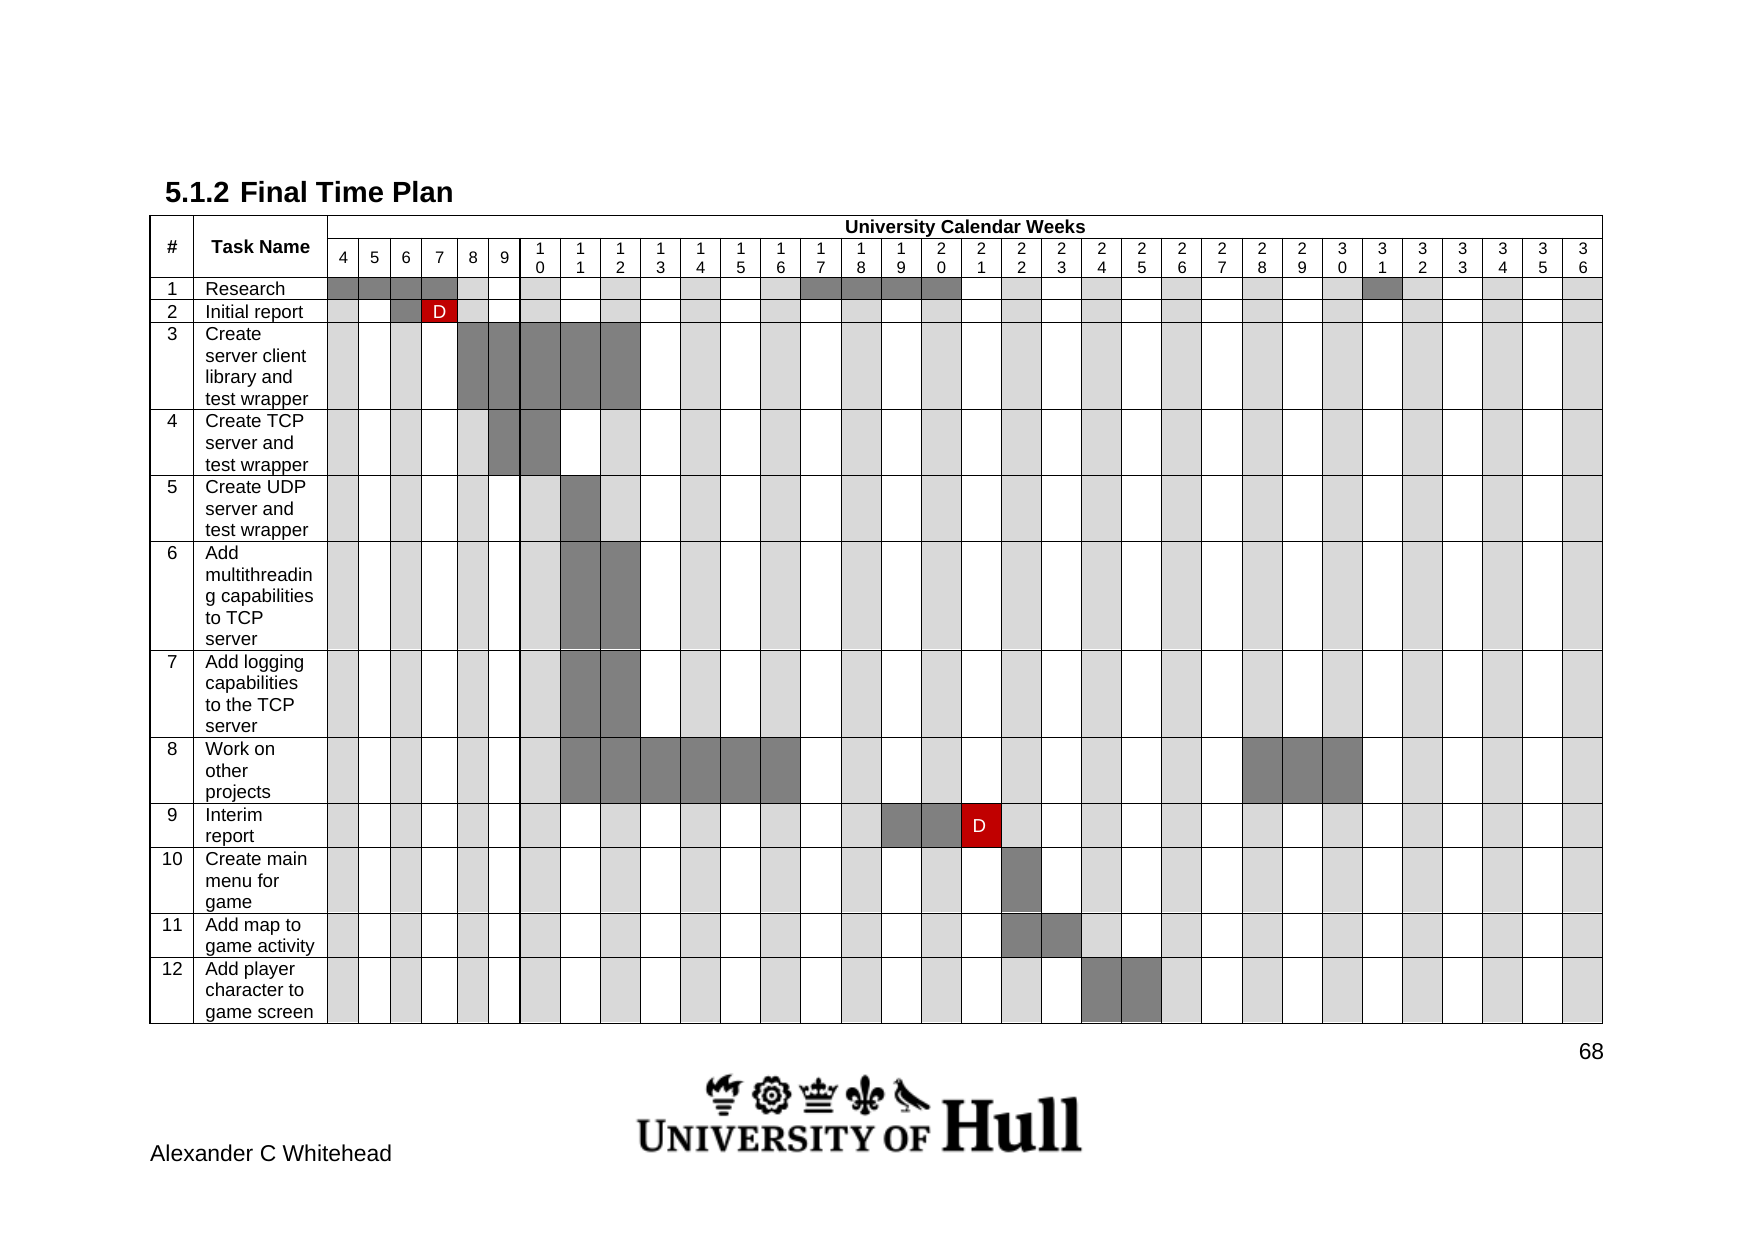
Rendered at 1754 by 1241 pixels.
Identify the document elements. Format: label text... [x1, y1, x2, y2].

table_cell [1363, 410, 1402, 475]
table_cell [1002, 278, 1041, 299]
table_cell [962, 914, 1001, 957]
table_cell [1403, 542, 1442, 649]
table_cell [842, 804, 881, 847]
table_header University Calendar Weeks [328, 216, 1602, 237]
table_cell [922, 323, 961, 409]
table_cell [1243, 804, 1282, 847]
table_cell [1483, 738, 1522, 803]
table_cell [1323, 410, 1362, 475]
table_cell [1202, 914, 1242, 957]
table_cell [801, 278, 841, 299]
table_cell 20 [922, 239, 961, 277]
table_cell [422, 542, 457, 649]
table_cell [761, 738, 800, 803]
table_cell [882, 804, 921, 847]
table_cell [1243, 958, 1282, 1022]
table_cell [801, 323, 841, 409]
table_cell [842, 914, 881, 957]
table_cell [761, 323, 800, 409]
table_cell [1363, 848, 1402, 912]
table_cell 36 [1563, 239, 1602, 277]
table_cell D [962, 804, 1001, 847]
table_cell [521, 476, 560, 541]
table_cell [641, 738, 680, 803]
table_cell 25 [1122, 239, 1161, 277]
table_cell [328, 410, 358, 475]
table_cell [1042, 323, 1081, 409]
table_cell [1523, 323, 1562, 409]
table_cell [1443, 476, 1482, 541]
table_cell [422, 410, 457, 475]
table_cell [561, 410, 600, 475]
table_cell [882, 410, 921, 475]
table_cell [1122, 476, 1161, 541]
table_cell [422, 651, 457, 737]
table_cell [328, 738, 358, 803]
table_cell [1002, 323, 1041, 409]
table_cell [1403, 278, 1442, 299]
table_cell [681, 323, 720, 409]
table_cell [1363, 278, 1402, 299]
table_cell 21 [962, 239, 1001, 277]
table_cell [601, 300, 640, 322]
table_cell [1363, 323, 1402, 409]
table_cell Create main menu for game [194, 848, 327, 912]
table_cell [922, 542, 961, 649]
table_cell [1483, 542, 1522, 649]
table_cell [601, 958, 640, 1022]
picture [630, 1064, 1091, 1162]
table_cell [458, 958, 488, 1022]
table_cell [489, 651, 519, 737]
table_cell [601, 651, 640, 737]
table_cell [1042, 914, 1081, 957]
table_cell [489, 476, 519, 541]
table_cell [601, 278, 640, 299]
table_cell [601, 848, 640, 912]
table_cell [561, 476, 600, 541]
table_cell [1483, 323, 1522, 409]
table_cell [1403, 804, 1442, 847]
table_cell [842, 476, 881, 541]
table_cell [1122, 323, 1161, 409]
table_cell [1243, 278, 1282, 299]
table_cell [842, 651, 881, 737]
table_cell [882, 278, 921, 299]
table_cell [458, 914, 488, 957]
table_cell [1162, 476, 1201, 541]
table_cell [391, 914, 421, 957]
table_cell [1563, 278, 1602, 299]
table_cell [1162, 738, 1201, 803]
table_cell [1523, 542, 1562, 649]
table_cell 8 [151, 738, 193, 803]
table_cell [761, 476, 800, 541]
table_cell [328, 848, 358, 912]
table_cell [641, 651, 680, 737]
table_cell [1323, 958, 1362, 1022]
table_cell [391, 300, 421, 322]
table_cell [801, 542, 841, 649]
table_cell [1243, 476, 1282, 541]
table_cell [882, 542, 921, 649]
table_cell [1363, 651, 1402, 737]
table_cell [1363, 914, 1402, 957]
table_cell [801, 804, 841, 847]
table_cell [1483, 410, 1522, 475]
table_cell [1443, 848, 1482, 912]
table_cell [1082, 804, 1121, 847]
table_cell [1323, 542, 1362, 649]
table_cell [1443, 410, 1482, 475]
table_cell [489, 300, 519, 322]
table_cell [521, 848, 560, 912]
table_cell [1563, 651, 1602, 737]
table_cell [328, 804, 358, 847]
table_cell [681, 542, 720, 649]
table_cell [1082, 651, 1121, 737]
table_cell 27 [1202, 239, 1242, 277]
table_cell [561, 651, 600, 737]
table_cell [1443, 738, 1482, 803]
table_cell [882, 651, 921, 737]
table_cell [489, 738, 519, 803]
table_cell [1082, 410, 1121, 475]
table_cell [1002, 958, 1041, 1022]
table_cell [1523, 278, 1562, 299]
table_cell [328, 651, 358, 737]
table_cell [1483, 804, 1522, 847]
table_cell [842, 410, 881, 475]
table_cell [561, 958, 600, 1022]
table_cell [1403, 914, 1442, 957]
table_cell [1363, 542, 1402, 649]
table_cell [391, 278, 421, 299]
table_cell [458, 804, 488, 847]
table_cell [1323, 476, 1362, 541]
table_cell [1042, 278, 1081, 299]
table_cell [1122, 914, 1161, 957]
table_cell [1002, 476, 1041, 541]
table_cell [882, 848, 921, 912]
table_cell 17 [801, 239, 841, 277]
table_cell [601, 410, 640, 475]
table_cell [1283, 958, 1322, 1022]
table_cell [922, 410, 961, 475]
table_cell [601, 476, 640, 541]
table_cell [1523, 914, 1562, 957]
table_cell [561, 914, 600, 957]
table_cell [721, 300, 760, 322]
table_cell [922, 476, 961, 541]
table_cell [328, 542, 358, 649]
table_cell [681, 651, 720, 737]
table_cell 13 [641, 239, 680, 277]
table_cell [1523, 958, 1562, 1022]
table_cell [1563, 300, 1602, 322]
table_cell [761, 651, 800, 737]
table_cell [882, 738, 921, 803]
table_cell [561, 848, 600, 912]
table_cell [761, 914, 800, 957]
table_cell [1363, 804, 1402, 847]
table_cell [962, 651, 1001, 737]
table_cell [1162, 410, 1201, 475]
table_cell 4 [328, 239, 358, 277]
table_cell [1563, 958, 1602, 1022]
table_cell [601, 914, 640, 957]
table_cell [561, 300, 600, 322]
table_cell [1082, 848, 1121, 912]
table_cell [641, 542, 680, 649]
table_cell [761, 958, 800, 1022]
table_cell [1283, 476, 1322, 541]
table_cell [1042, 300, 1081, 322]
table_cell [1523, 848, 1562, 912]
table_cell [641, 804, 680, 847]
table_cell [1202, 738, 1242, 803]
table_cell [1483, 278, 1522, 299]
table_cell [1002, 300, 1041, 322]
table_cell [801, 476, 841, 541]
table_cell [721, 651, 760, 737]
table_cell Add logging capabilities to the TCP server [194, 651, 327, 737]
table_cell [962, 300, 1001, 322]
table_cell [422, 914, 457, 957]
table_cell [681, 804, 720, 847]
table_cell [1523, 476, 1562, 541]
table_cell [1202, 848, 1242, 912]
table_cell [962, 323, 1001, 409]
table_cell [489, 542, 519, 649]
table_cell [1202, 323, 1242, 409]
table_cell [1122, 848, 1161, 912]
table_cell [601, 323, 640, 409]
table_cell [882, 958, 921, 1022]
table_cell [1323, 300, 1362, 322]
table_cell [391, 323, 421, 409]
table_header Task Name [194, 216, 327, 277]
table_cell [1323, 848, 1362, 912]
table_cell [359, 914, 390, 957]
table_cell [721, 278, 760, 299]
table_cell [1323, 651, 1362, 737]
table_cell [1243, 410, 1282, 475]
table_cell [1082, 323, 1121, 409]
table_cell [801, 958, 841, 1022]
table_cell [328, 323, 358, 409]
table_cell [1403, 651, 1442, 737]
table_cell 32 [1403, 239, 1442, 277]
table_cell [962, 542, 1001, 649]
table_cell [842, 848, 881, 912]
table_cell [391, 542, 421, 649]
table_cell [681, 278, 720, 299]
table_cell 34 [1483, 239, 1522, 277]
table_cell [561, 542, 600, 649]
table_cell [641, 410, 680, 475]
table_cell [521, 651, 560, 737]
table_cell [962, 738, 1001, 803]
table_cell [721, 476, 760, 541]
table_cell [922, 914, 961, 957]
table_cell [422, 323, 457, 409]
table_cell [1042, 410, 1081, 475]
table_cell [922, 278, 961, 299]
table_cell [1403, 476, 1442, 541]
table_cell [1243, 542, 1282, 649]
table_cell [681, 914, 720, 957]
table_cell [681, 476, 720, 541]
table_cell [1042, 651, 1081, 737]
table_cell [458, 738, 488, 803]
table_cell [359, 323, 390, 409]
table_cell 3 [151, 323, 193, 409]
table_cell [1283, 914, 1322, 957]
table_cell [962, 278, 1001, 299]
table_cell [1523, 651, 1562, 737]
table_cell [1042, 848, 1081, 912]
table_cell [601, 738, 640, 803]
table_cell 14 [681, 239, 720, 277]
table_cell [359, 804, 390, 847]
table_cell [962, 476, 1001, 541]
table_cell [1162, 300, 1201, 322]
table_cell [1082, 738, 1121, 803]
table_cell [1122, 300, 1161, 322]
table_cell [1363, 738, 1402, 803]
table_cell [422, 738, 457, 803]
table_cell [842, 323, 881, 409]
table_cell [721, 804, 760, 847]
table_cell [1523, 410, 1562, 475]
table_cell [922, 651, 961, 737]
table_cell [1443, 278, 1482, 299]
table_cell 4 [151, 410, 193, 475]
table_cell [521, 410, 560, 475]
table_cell 28 [1243, 239, 1282, 277]
table_cell [1563, 476, 1602, 541]
table_cell [359, 410, 390, 475]
table_cell [761, 804, 800, 847]
table_cell [1523, 804, 1562, 847]
table_cell [922, 804, 961, 847]
table_cell [328, 914, 358, 957]
table_cell [801, 848, 841, 912]
table_cell [391, 848, 421, 912]
table_cell [422, 476, 457, 541]
table_cell Research [194, 278, 327, 299]
table_cell [1243, 848, 1282, 912]
table_cell [359, 542, 390, 649]
table_cell 15 [721, 239, 760, 277]
table_cell [521, 542, 560, 649]
table_cell [721, 958, 760, 1022]
table_cell [761, 300, 800, 322]
table_cell [521, 738, 560, 803]
table_cell [561, 804, 600, 847]
table_cell [561, 278, 600, 299]
table_cell [1082, 542, 1121, 649]
table_cell [359, 958, 390, 1022]
table_cell [922, 848, 961, 912]
table_cell [391, 476, 421, 541]
table_cell [1243, 738, 1282, 803]
table_cell [1483, 300, 1522, 322]
table_cell [1042, 738, 1081, 803]
table_cell [328, 476, 358, 541]
table_cell 2 [151, 300, 193, 322]
table_cell Add player character to game screen [194, 958, 327, 1022]
table_cell [521, 323, 560, 409]
table_cell [1483, 848, 1522, 912]
table_cell [1363, 476, 1402, 541]
table_cell [721, 323, 760, 409]
table_cell [521, 278, 560, 299]
table_cell [641, 278, 680, 299]
table_cell [391, 738, 421, 803]
table_cell [681, 738, 720, 803]
table_cell [489, 804, 519, 847]
table_cell [601, 542, 640, 649]
table_cell [761, 848, 800, 912]
table_cell Create UDP server and test wrapper [194, 476, 327, 541]
table_cell [681, 848, 720, 912]
table_cell [721, 848, 760, 912]
table_cell Add multithreading capabilities to TCP server [194, 542, 327, 649]
table_cell [489, 914, 519, 957]
table_cell [1122, 958, 1161, 1022]
table_cell [1563, 542, 1602, 649]
table_cell [1162, 848, 1201, 912]
table_cell [521, 300, 560, 322]
table_cell [1523, 738, 1562, 803]
table_cell [1363, 958, 1402, 1022]
table_cell [521, 914, 560, 957]
table_cell [761, 542, 800, 649]
table_cell Interim report [194, 804, 327, 847]
table_cell [1202, 476, 1242, 541]
table_cell [801, 738, 841, 803]
table_cell [1042, 804, 1081, 847]
table_cell [882, 323, 921, 409]
table_cell [1162, 542, 1201, 649]
table_cell [922, 958, 961, 1022]
table_cell [641, 323, 680, 409]
table_cell [1443, 323, 1482, 409]
table_cell [1403, 848, 1442, 912]
table_cell [1002, 804, 1041, 847]
table_cell [842, 300, 881, 322]
table_cell 29 [1283, 239, 1322, 277]
table_cell [801, 651, 841, 737]
table_cell 16 [761, 239, 800, 277]
table_cell [1082, 278, 1121, 299]
table_cell Add map to game activity [194, 914, 327, 957]
table_cell [1323, 804, 1362, 847]
table_cell 10 [151, 848, 193, 912]
table_cell [328, 300, 358, 322]
table_cell [1483, 914, 1522, 957]
table_cell [1002, 738, 1041, 803]
table_cell [458, 410, 488, 475]
table_cell [1202, 804, 1242, 847]
table_cell [1363, 300, 1402, 322]
table_cell [359, 651, 390, 737]
table_cell 6 [151, 542, 193, 649]
table_cell [761, 410, 800, 475]
table_cell [489, 848, 519, 912]
table_cell [1082, 476, 1121, 541]
table_cell [1483, 651, 1522, 737]
table_cell [1122, 278, 1161, 299]
table_cell [1563, 738, 1602, 803]
table_cell [1122, 651, 1161, 737]
table_cell [801, 300, 841, 322]
table_cell 7 [422, 239, 457, 277]
table_cell [422, 804, 457, 847]
table_cell [1443, 804, 1482, 847]
table_cell [721, 410, 760, 475]
table_cell 10 [521, 239, 560, 277]
table_cell [641, 958, 680, 1022]
table_cell [842, 738, 881, 803]
table_cell 18 [842, 239, 881, 277]
table_cell [458, 651, 488, 737]
table_cell [842, 542, 881, 649]
table_cell [1403, 958, 1442, 1022]
table_cell [1202, 542, 1242, 649]
table_cell [359, 848, 390, 912]
table_cell [458, 848, 488, 912]
table_cell [1283, 738, 1322, 803]
table_cell [962, 958, 1001, 1022]
table_cell 1 [151, 278, 193, 299]
table_cell [1483, 958, 1522, 1022]
table_cell [681, 410, 720, 475]
table_cell [458, 278, 488, 299]
table_cell [962, 410, 1001, 475]
table_cell 9 [489, 239, 519, 277]
table_cell 35 [1523, 239, 1562, 277]
table_cell [1523, 300, 1562, 322]
table_cell [1122, 738, 1161, 803]
table_cell [1243, 651, 1282, 737]
table_cell [521, 958, 560, 1022]
table_cell Create server client library and test wrapper [194, 323, 327, 409]
table_cell 31 [1363, 239, 1402, 277]
table_cell [458, 542, 488, 649]
table_cell [391, 958, 421, 1022]
table_header # [151, 216, 193, 277]
table_cell [328, 958, 358, 1022]
table_cell [458, 476, 488, 541]
table_cell [922, 738, 961, 803]
table_cell [1323, 914, 1362, 957]
table_cell [489, 410, 519, 475]
table_cell [1202, 958, 1242, 1022]
table_cell [801, 914, 841, 957]
table_cell [761, 278, 800, 299]
table_cell 5 [359, 239, 390, 277]
table_cell 22 [1002, 239, 1041, 277]
table_cell [1323, 738, 1362, 803]
table_cell [1323, 323, 1362, 409]
table_cell 19 [882, 239, 921, 277]
table_cell [641, 300, 680, 322]
table_cell [1563, 804, 1602, 847]
table_cell [1042, 476, 1081, 541]
table_cell [1283, 848, 1322, 912]
table_cell [641, 848, 680, 912]
table_cell [1563, 323, 1602, 409]
table_cell [489, 323, 519, 409]
table_cell [521, 804, 560, 847]
table_cell [1042, 958, 1081, 1022]
table_cell [359, 300, 390, 322]
table_cell [1283, 300, 1322, 322]
table_cell [489, 278, 519, 299]
table_cell [681, 300, 720, 322]
table_cell [801, 410, 841, 475]
table_cell [1162, 323, 1201, 409]
table_cell [721, 914, 760, 957]
table_cell [1243, 914, 1282, 957]
table_cell 6 [391, 239, 421, 277]
table_cell [1002, 542, 1041, 649]
table_cell [641, 476, 680, 541]
table_cell 5 [151, 476, 193, 541]
table_cell 12 [601, 239, 640, 277]
table_cell [422, 958, 457, 1022]
table_cell [422, 848, 457, 912]
subtitle Final Time Plan [165, 175, 1604, 208]
table_cell [1002, 848, 1041, 912]
table_cell [1443, 542, 1482, 649]
table_cell [489, 958, 519, 1022]
table_cell [1403, 300, 1442, 322]
table_cell [922, 300, 961, 322]
table_cell [1202, 278, 1242, 299]
table_cell [391, 651, 421, 737]
table_cell [1002, 914, 1041, 957]
table_cell [681, 958, 720, 1022]
table_cell [1162, 958, 1201, 1022]
table_cell [1443, 958, 1482, 1022]
table_cell [1122, 410, 1161, 475]
table_cell [1403, 410, 1442, 475]
table_cell [1443, 914, 1482, 957]
table_cell 7 [151, 651, 193, 737]
table_cell [1563, 410, 1602, 475]
table_cell [721, 542, 760, 649]
table_cell [1243, 300, 1282, 322]
table_cell [882, 300, 921, 322]
table_cell [962, 848, 1001, 912]
table_cell [842, 958, 881, 1022]
table_cell [842, 278, 881, 299]
table_cell [1283, 804, 1322, 847]
table_cell [1002, 410, 1041, 475]
table_cell [1162, 278, 1201, 299]
table_cell D [422, 300, 457, 322]
table_cell [1283, 542, 1322, 649]
table_cell [1403, 738, 1442, 803]
table_cell 33 [1443, 239, 1482, 277]
table_cell [1403, 323, 1442, 409]
table_cell [1283, 323, 1322, 409]
table_cell Create TCP server and test wrapper [194, 410, 327, 475]
table_cell [1122, 542, 1161, 649]
table_cell [1563, 914, 1602, 957]
table_cell [1082, 958, 1121, 1022]
table_cell [1243, 323, 1282, 409]
table_cell [359, 738, 390, 803]
table_cell [1443, 300, 1482, 322]
table_cell [1323, 278, 1362, 299]
table_cell 8 [458, 239, 488, 277]
table_cell [328, 278, 358, 299]
table_cell Initial report [194, 300, 327, 322]
table_cell [391, 410, 421, 475]
table_cell 12 [151, 958, 193, 1022]
table_cell [458, 323, 488, 409]
table_cell [391, 804, 421, 847]
table_cell [641, 914, 680, 957]
table_cell [1002, 651, 1041, 737]
table_cell [882, 914, 921, 957]
table_cell 30 [1323, 239, 1362, 277]
table_cell [458, 300, 488, 322]
table_cell [359, 476, 390, 541]
table_cell [1202, 410, 1242, 475]
table_cell [882, 476, 921, 541]
table_cell 24 [1082, 239, 1121, 277]
table_cell [1162, 914, 1201, 957]
table_cell [721, 738, 760, 803]
table_cell 11 [151, 914, 193, 957]
table_cell [1162, 651, 1201, 737]
table_cell [601, 804, 640, 847]
table_cell [561, 323, 600, 409]
table_cell [561, 738, 600, 803]
table_cell 11 [561, 239, 600, 277]
table_cell 23 [1042, 239, 1081, 277]
table_cell Work on other projects [194, 738, 327, 803]
table_cell [1202, 300, 1242, 322]
table_cell [1483, 476, 1522, 541]
table_cell [422, 278, 457, 299]
table_cell [359, 278, 390, 299]
table_cell [1283, 651, 1322, 737]
table_cell 26 [1162, 239, 1201, 277]
table_cell [1283, 410, 1322, 475]
table_cell [1082, 300, 1121, 322]
table_cell [1443, 651, 1482, 737]
table_cell [1082, 914, 1121, 957]
table_cell [1563, 848, 1602, 912]
table_cell 9 [151, 804, 193, 847]
table_cell [1283, 278, 1322, 299]
table_cell [1202, 651, 1242, 737]
table_cell [1122, 804, 1161, 847]
table_cell [1042, 542, 1081, 649]
table_cell [1162, 804, 1201, 847]
